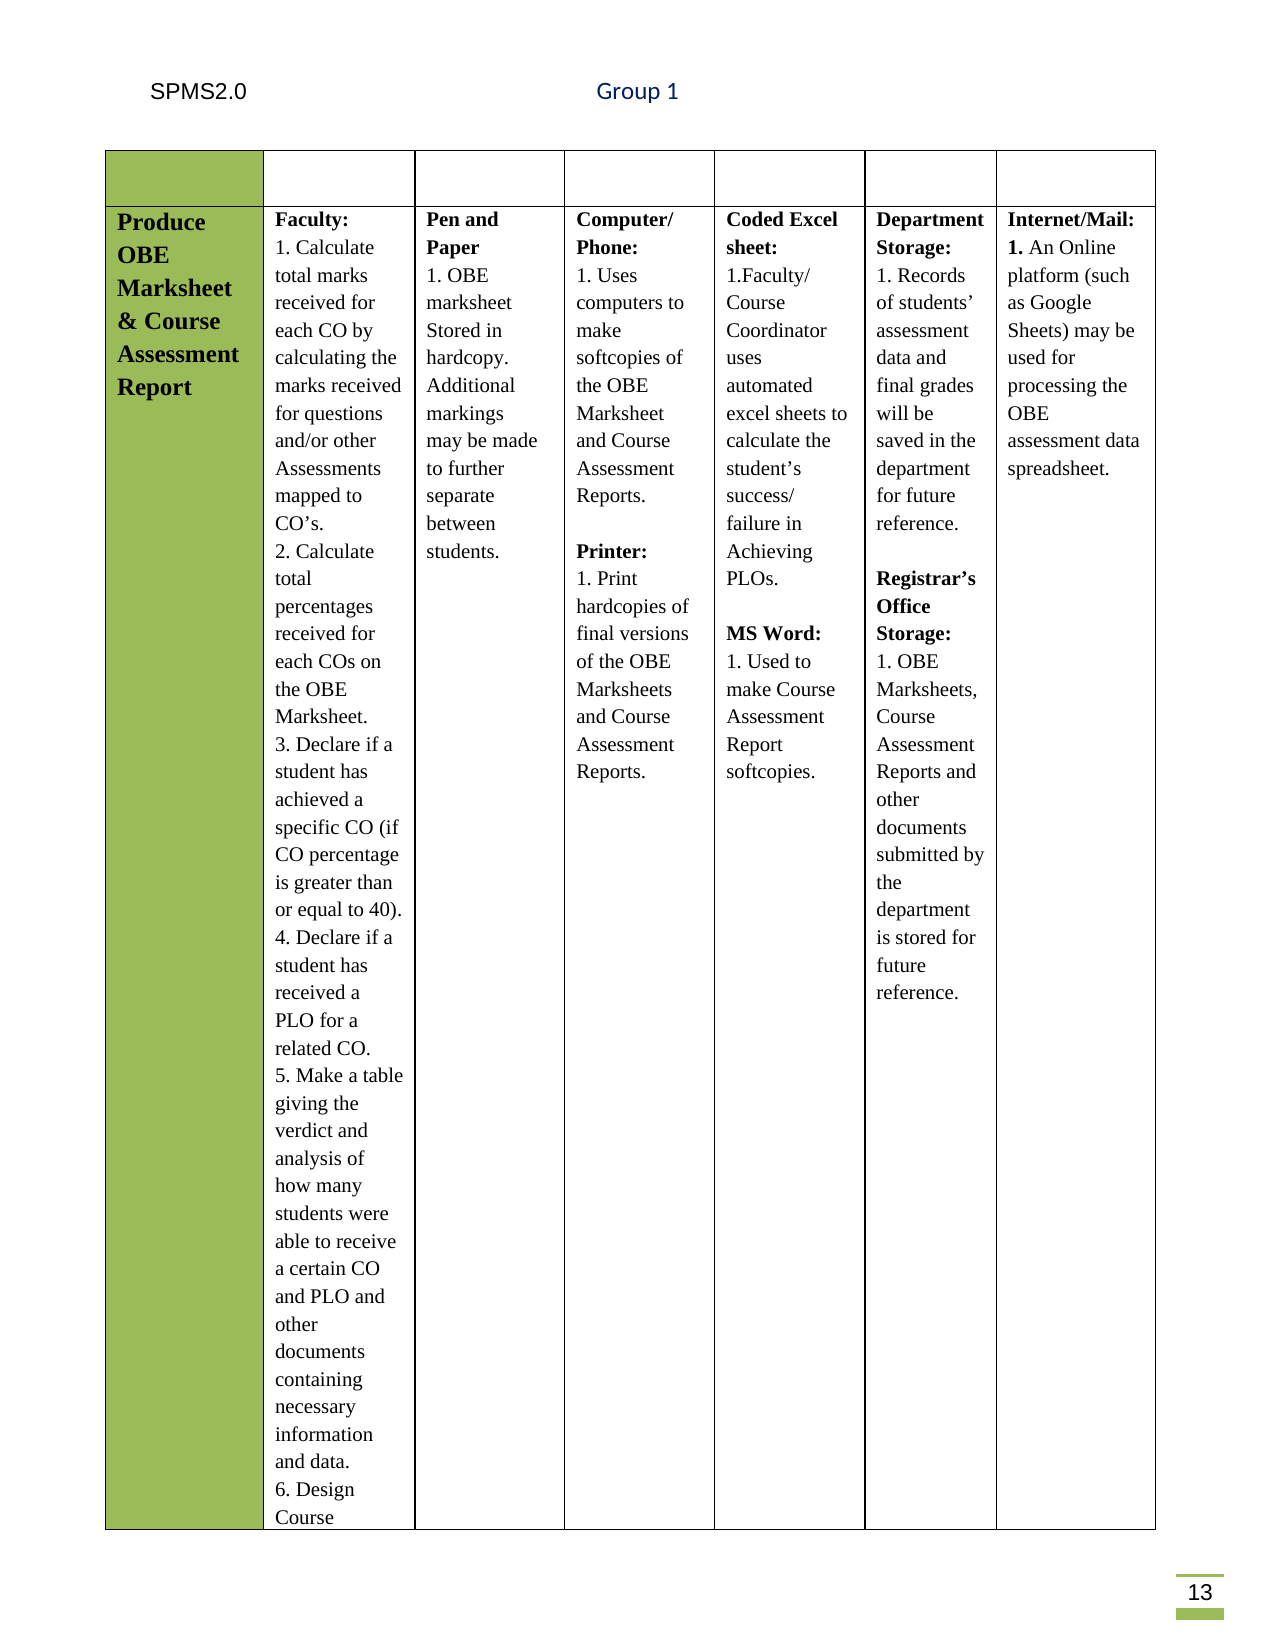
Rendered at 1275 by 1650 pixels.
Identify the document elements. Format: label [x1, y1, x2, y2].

table_cell [106, 207, 263, 1529]
table_cell [866, 151, 996, 206]
table_cell [715, 151, 864, 206]
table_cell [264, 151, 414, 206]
table_cell [866, 207, 996, 1529]
table_cell [997, 207, 1155, 1529]
table_cell [264, 207, 414, 1529]
table_cell [106, 151, 263, 206]
table_cell [715, 207, 864, 1529]
table_cell [416, 151, 564, 206]
table_cell [565, 207, 714, 1529]
table_cell [416, 207, 564, 1529]
table_cell [997, 151, 1155, 206]
table_cell [565, 151, 714, 206]
